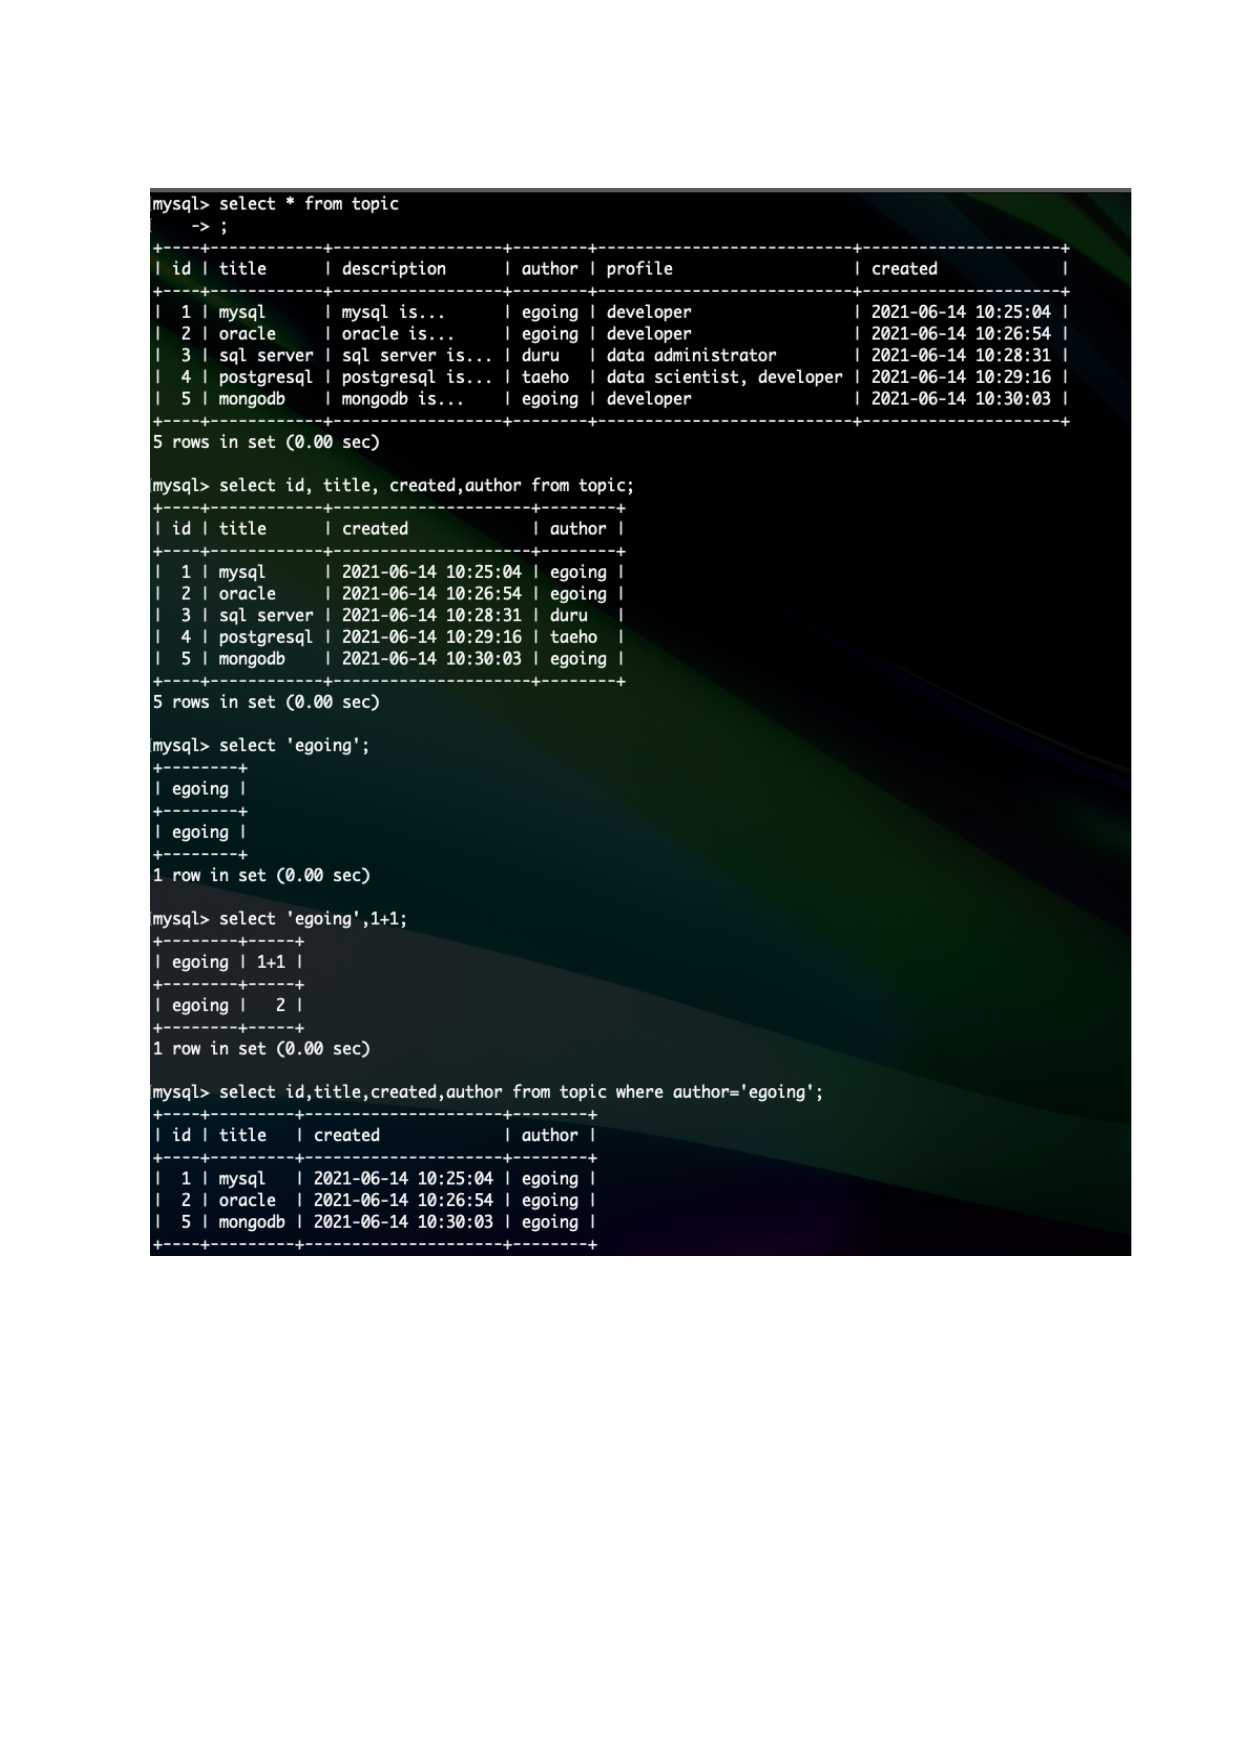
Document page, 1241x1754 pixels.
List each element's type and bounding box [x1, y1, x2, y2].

picture [150, 188, 1132, 1256]
